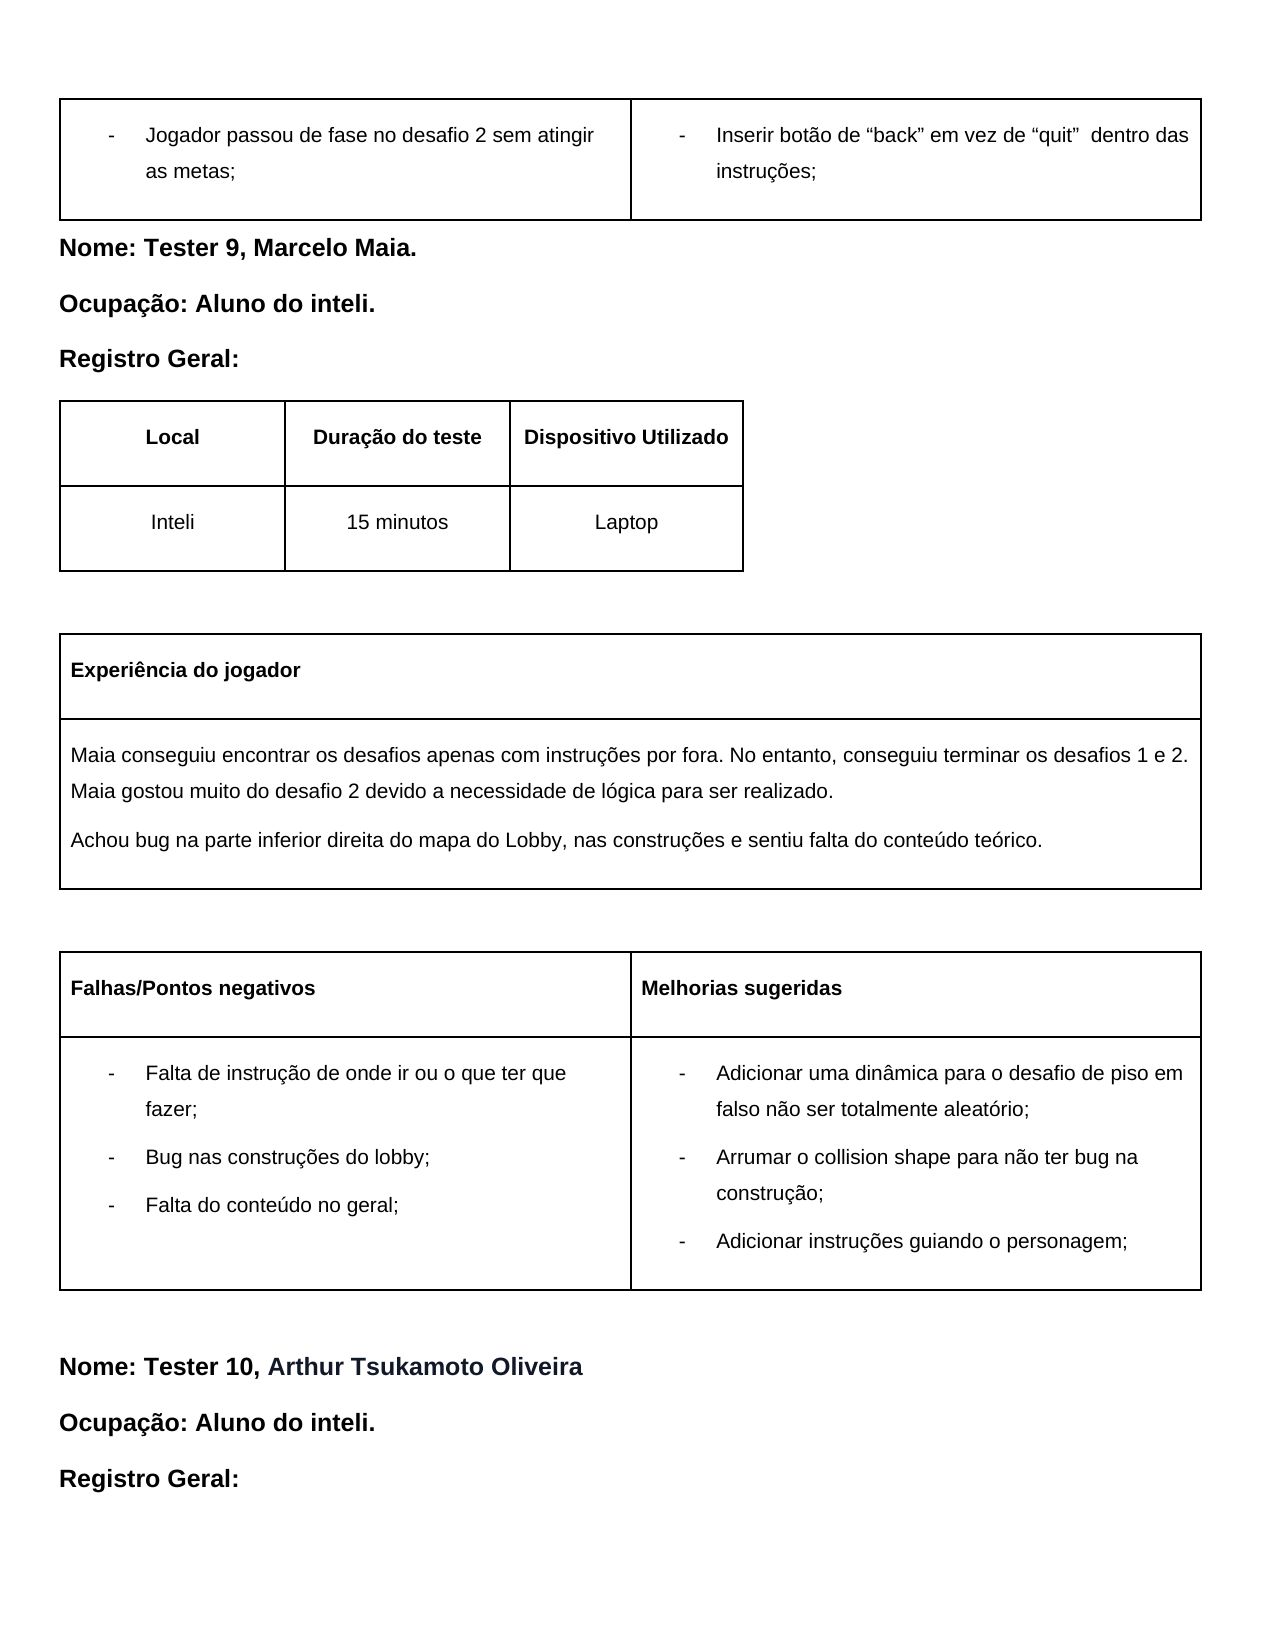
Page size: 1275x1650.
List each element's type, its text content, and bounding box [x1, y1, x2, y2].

table_header Dispositivo Utilizado [511, 402, 742, 485]
table_cell Laptop [511, 487, 742, 570]
text Ocupação: Aluno do inteli. [59, 1408, 1200, 1437]
table_cell Adicionar uma dinâmica para o desafio de piso em falso não ser totalmente aleatório; Arrumar o collision shape para não ter bug na construção; Adicionar instruções guiando o personagem; [632, 1038, 1200, 1289]
table_cell 15 minutos [286, 487, 509, 570]
text Nome: Tester 10, Arthur Tsukamoto Oliveira [59, 1352, 1200, 1381]
table_header Duração do teste [286, 402, 509, 485]
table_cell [61, 100, 630, 219]
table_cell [632, 100, 1200, 219]
table_header Local [61, 402, 284, 485]
text Nome: Tester 9, Marcelo Maia. [59, 233, 1200, 262]
table_cell Maia conseguiu encontrar os desafios apenas com instruções por fora. No entanto, conseguiu terminar os desafios 1 e 2. Maia gostou muito do desafio 2 devido a necessidade de lógica para ser realizado. Achou bug na parte inferior direita do mapa do Lobby, nas construções e sentiu falta do conteúdo teórico. [61, 720, 1200, 887]
text Registro Geral: [59, 1463, 1200, 1492]
table_header Falhas/Pontos negativos [61, 953, 630, 1036]
text Registro Geral: [59, 344, 1200, 373]
table_cell Falta de instrução de onde ir ou o que ter que fazer; Bug nas construções do lobby; Falta do conteúdo no geral; [61, 1038, 630, 1289]
table_cell Inteli [61, 487, 284, 570]
text Ocupação: Aluno do inteli. [59, 289, 1200, 318]
table_header Experiência do jogador [61, 635, 1200, 718]
table_header Melhorias sugeridas [632, 953, 1200, 1036]
